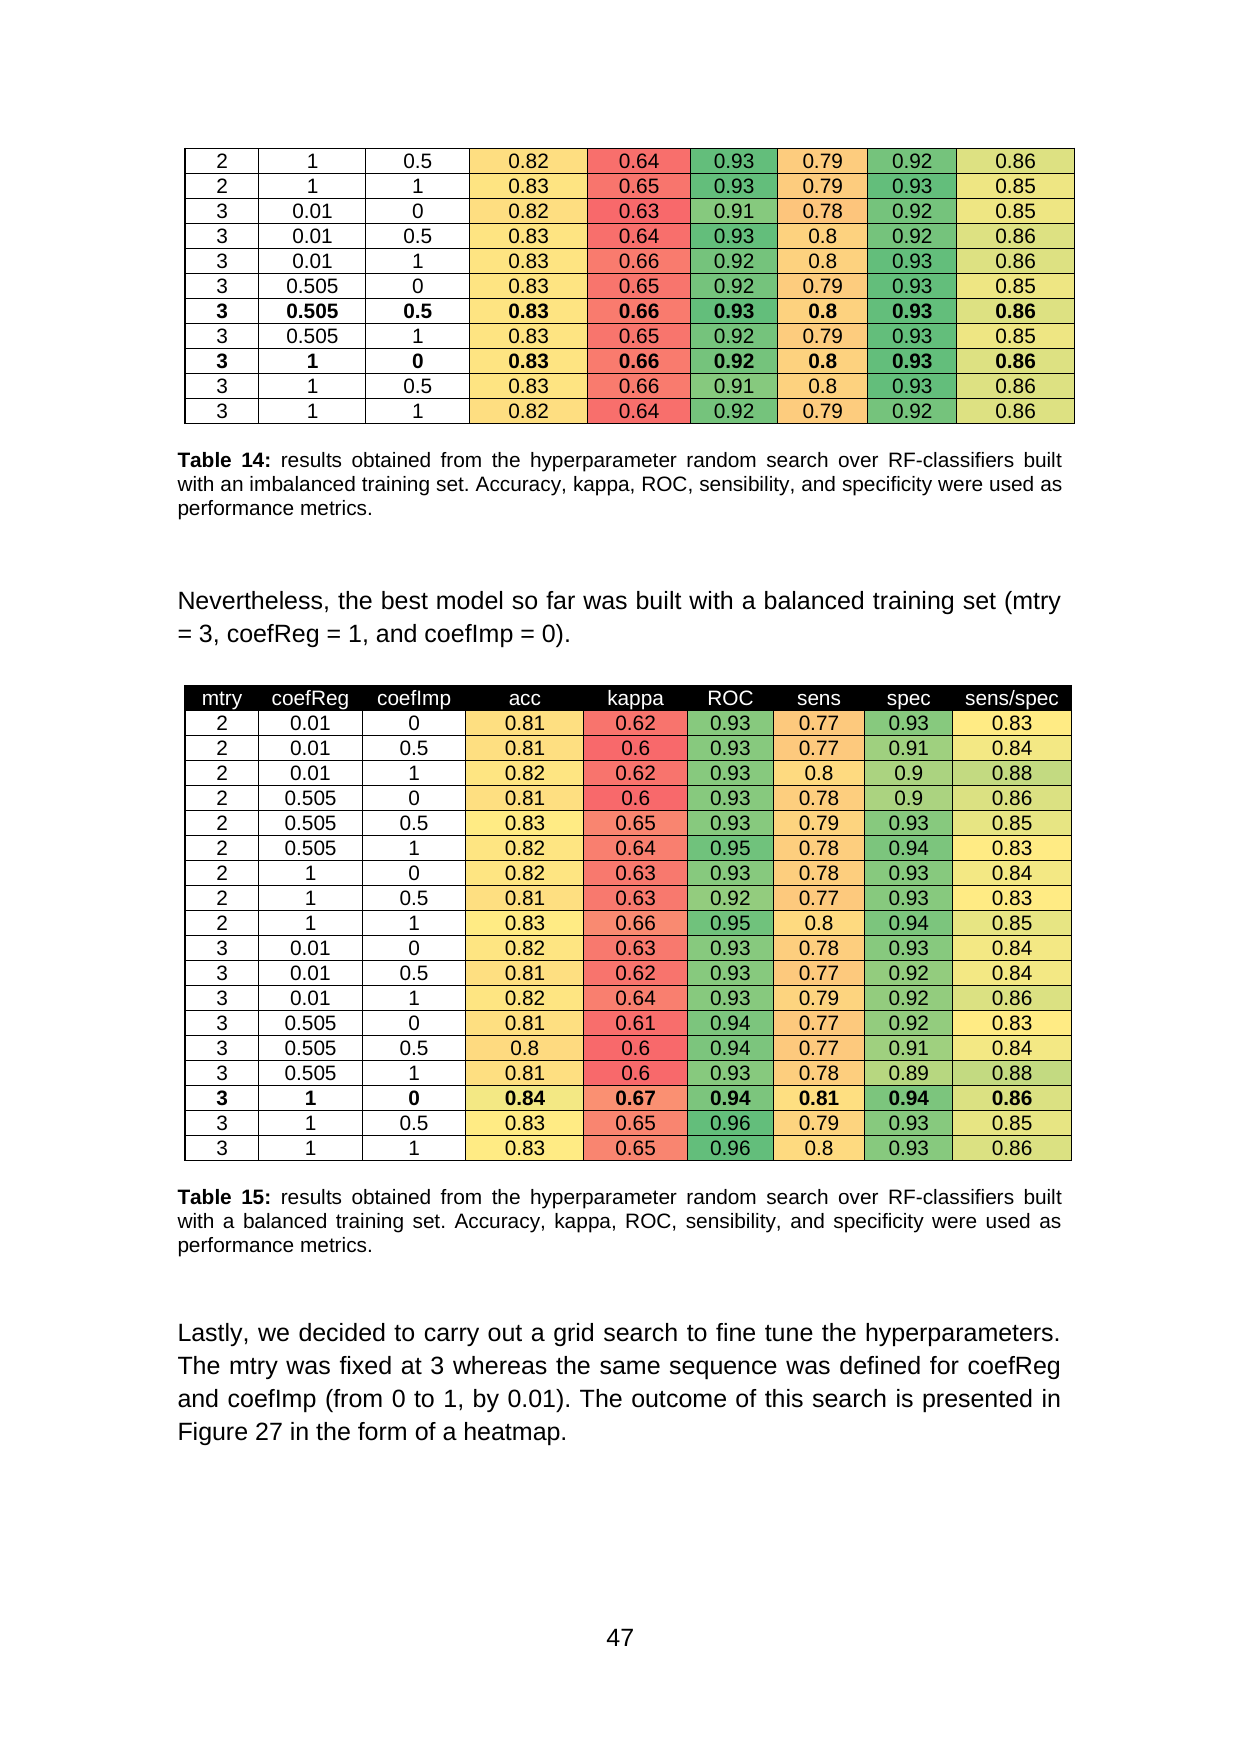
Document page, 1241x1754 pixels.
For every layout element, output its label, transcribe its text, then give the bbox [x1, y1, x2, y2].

table_cell 0 [366, 199, 469, 223]
table_header sens/spec [953, 686, 1071, 710]
table_cell 0.65 [588, 324, 690, 348]
table_cell 1 [363, 1061, 465, 1085]
table_cell 1 [259, 1086, 362, 1110]
table_cell 0.86 [953, 1136, 1071, 1160]
table_cell 0.83 [470, 374, 587, 398]
table_cell 3 [186, 961, 258, 985]
table_cell 0.93 [865, 811, 952, 835]
table_header mtry [186, 686, 258, 710]
table_cell 0.77 [774, 1036, 864, 1060]
table_cell 3 [186, 274, 258, 298]
table_cell 0.93 [688, 786, 773, 810]
table_cell 0.93 [688, 961, 773, 985]
table_cell 0.92 [868, 199, 956, 223]
table_cell 2 [186, 911, 258, 935]
table_cell 0.93 [865, 886, 952, 910]
table_cell 1 [366, 324, 469, 348]
table_cell 0.65 [584, 1111, 687, 1135]
table_cell 0.83 [953, 836, 1071, 860]
table_cell 0.505 [259, 1011, 362, 1035]
table_header kappa [584, 686, 687, 710]
table_cell 1 [366, 399, 469, 423]
table_cell 0.6 [584, 1061, 687, 1085]
table_cell 0.81 [466, 711, 583, 735]
table_cell 0.83 [953, 1011, 1071, 1035]
table_cell 0.79 [778, 174, 867, 198]
table_cell 3 [186, 986, 258, 1010]
table_cell 0.93 [688, 861, 773, 885]
table_cell 3 [186, 1086, 258, 1110]
table_cell 0.92 [865, 1011, 952, 1035]
table_cell 0 [363, 1086, 465, 1110]
table_cell 0.83 [953, 711, 1071, 735]
table_cell 0.78 [774, 786, 864, 810]
table_cell 0.01 [259, 199, 365, 223]
table_cell 0.86 [957, 224, 1074, 248]
table_cell 0.62 [584, 761, 687, 785]
table_cell 0.83 [470, 174, 587, 198]
table_cell 0 [363, 936, 465, 960]
table_cell 0.92 [691, 249, 777, 273]
table_cell 0.92 [868, 149, 956, 173]
table_cell 0.01 [259, 986, 362, 1010]
table_cell 0.93 [865, 1111, 952, 1135]
table_cell 0.86 [957, 149, 1074, 173]
table_cell 0.81 [466, 1061, 583, 1085]
table_cell 0.61 [584, 1011, 687, 1035]
table_cell 3 [186, 299, 258, 323]
table_cell 0.79 [778, 274, 867, 298]
table_cell 0.505 [259, 811, 362, 835]
table_cell 3 [186, 1036, 258, 1060]
table_cell 0.81 [466, 886, 583, 910]
table_header acc [466, 686, 583, 710]
table_cell 0.66 [584, 911, 687, 935]
table_cell 0.505 [259, 299, 365, 323]
table_cell 0.82 [466, 986, 583, 1010]
table_cell 0.82 [470, 149, 587, 173]
table_header coefImp [363, 686, 465, 710]
table_cell 0.93 [691, 174, 777, 198]
table_cell 0.63 [584, 886, 687, 910]
text Table 14: results obtained from the hyperparameter random search over RF-classifiers built with an imbalanced training set. Accuracy, kappa, ROC, sensibility, and specificity were used as performance metrics. [177, 448, 1063, 519]
table_cell 0.83 [466, 1136, 583, 1160]
table_cell 0.85 [957, 199, 1074, 223]
table_cell 0.81 [466, 736, 583, 760]
table_cell 0.82 [466, 836, 583, 860]
table_cell 0.86 [953, 986, 1071, 1010]
table_cell 0.8 [774, 761, 864, 785]
table_cell 0.79 [774, 1111, 864, 1135]
table_cell 0.93 [688, 936, 773, 960]
table_cell 0.88 [953, 761, 1071, 785]
table_cell 0.77 [774, 961, 864, 985]
table_cell 0.65 [588, 274, 690, 298]
table_cell 0.92 [688, 886, 773, 910]
table_cell 0.5 [366, 299, 469, 323]
table_cell 0.79 [778, 324, 867, 348]
table_cell 0.95 [688, 836, 773, 860]
table_cell 0.8 [778, 224, 867, 248]
table_cell 0.78 [774, 1061, 864, 1085]
table_cell 0.67 [584, 1086, 687, 1110]
table_cell 0.85 [957, 274, 1074, 298]
table_cell 0.01 [259, 249, 365, 273]
table_cell 0.84 [953, 861, 1071, 885]
table_cell 0.93 [865, 711, 952, 735]
table_cell 0.505 [259, 836, 362, 860]
table_cell 0 [366, 349, 469, 373]
table_cell 0.5 [363, 1036, 465, 1060]
table_cell 0.9 [865, 786, 952, 810]
table_cell 0.93 [688, 761, 773, 785]
table_header ROC [688, 686, 773, 710]
table_cell 0.66 [588, 249, 690, 273]
table_cell 0.63 [588, 199, 690, 223]
table_cell 0.65 [584, 1136, 687, 1160]
table_cell 0.78 [778, 199, 867, 223]
table_cell 0 [366, 274, 469, 298]
table_cell 2 [186, 861, 258, 885]
table_cell 0.5 [366, 374, 469, 398]
table_cell 0.82 [466, 936, 583, 960]
table_cell 0.95 [688, 911, 773, 935]
table_cell 0.505 [259, 1036, 362, 1060]
table_cell 0.84 [466, 1086, 583, 1110]
table_header spec [865, 686, 952, 710]
table_cell 0.64 [584, 836, 687, 860]
table_cell 2 [186, 836, 258, 860]
table_cell 2 [186, 811, 258, 835]
table_cell 0.93 [868, 349, 956, 373]
table_cell 0.83 [470, 299, 587, 323]
table_cell 0.93 [868, 174, 956, 198]
table_cell 0.89 [865, 1061, 952, 1085]
table_cell 0.82 [470, 399, 587, 423]
table_cell 0.5 [363, 736, 465, 760]
table_cell 1 [259, 374, 365, 398]
table_cell 0.93 [868, 324, 956, 348]
table_cell 1 [363, 836, 465, 860]
table_cell 0.8 [774, 911, 864, 935]
table_cell 0.93 [691, 299, 777, 323]
table_cell 1 [259, 911, 362, 935]
table_cell 0.86 [953, 1086, 1071, 1110]
table_cell 0.66 [588, 349, 690, 373]
table_cell 0.91 [865, 736, 952, 760]
table_cell 0.78 [774, 861, 864, 885]
table_cell 0.93 [868, 249, 956, 273]
table_cell 0.92 [691, 274, 777, 298]
table_cell 0.93 [865, 1136, 952, 1160]
table_cell 0.63 [584, 861, 687, 885]
table_cell 0.77 [774, 886, 864, 910]
table_cell 2 [186, 736, 258, 760]
table_cell 0.92 [865, 986, 952, 1010]
table_cell 0.505 [259, 324, 365, 348]
table_cell 0.82 [466, 861, 583, 885]
table_cell 2 [186, 886, 258, 910]
table_cell 0.8 [778, 299, 867, 323]
table_cell 3 [186, 936, 258, 960]
table_cell 0.505 [259, 1061, 362, 1085]
table_cell 0.77 [774, 711, 864, 735]
table_cell 0.85 [953, 1111, 1071, 1135]
table_cell 0.94 [865, 911, 952, 935]
table_cell 3 [186, 1111, 258, 1135]
table_cell 0.85 [957, 324, 1074, 348]
table_cell 0.01 [259, 936, 362, 960]
table_cell 0.84 [953, 936, 1071, 960]
table_cell 0.83 [953, 886, 1071, 910]
table_cell 0.64 [584, 986, 687, 1010]
table_cell 0.91 [865, 1036, 952, 1060]
table_cell 0.92 [868, 399, 956, 423]
table_cell 0.01 [259, 711, 362, 735]
table_cell 0.01 [259, 224, 365, 248]
table_cell 0.8 [778, 349, 867, 373]
table_cell 0.93 [688, 1061, 773, 1085]
table_cell 0.81 [774, 1086, 864, 1110]
table_cell 3 [186, 199, 258, 223]
table_cell 0.93 [868, 374, 956, 398]
table_cell 0.94 [688, 1011, 773, 1035]
table_cell 0.83 [466, 911, 583, 935]
table_cell 0.81 [466, 961, 583, 985]
table_cell 0.93 [688, 711, 773, 735]
table_cell 0.79 [774, 811, 864, 835]
table_cell 3 [186, 324, 258, 348]
table_cell 0.79 [778, 149, 867, 173]
table_cell 0.93 [691, 224, 777, 248]
table_cell 0.79 [774, 986, 864, 1010]
table_cell 0.62 [584, 961, 687, 985]
table_cell 0.64 [588, 224, 690, 248]
table_cell 0.82 [466, 761, 583, 785]
table_cell 0.6 [584, 786, 687, 810]
table_cell 0.78 [774, 936, 864, 960]
table_cell 1 [363, 1136, 465, 1160]
table_cell 0.505 [259, 786, 362, 810]
table_cell 0.94 [865, 836, 952, 860]
table_cell 0.86 [957, 299, 1074, 323]
table_cell 0.85 [953, 911, 1071, 935]
table_cell 0.83 [466, 811, 583, 835]
table_cell 0.5 [366, 224, 469, 248]
table_cell 0.84 [953, 736, 1071, 760]
table_cell 0.92 [868, 224, 956, 248]
table_cell 0.93 [865, 861, 952, 885]
table_cell 0.5 [363, 811, 465, 835]
table_cell 0.83 [466, 1111, 583, 1135]
table_cell 0.01 [259, 961, 362, 985]
table_cell 3 [186, 1061, 258, 1085]
table_cell 0.83 [470, 324, 587, 348]
table_cell 0.79 [778, 399, 867, 423]
table_cell 0.86 [957, 374, 1074, 398]
table_cell 0.93 [865, 936, 952, 960]
table_header coefReg [259, 686, 362, 710]
table_cell 0.93 [691, 149, 777, 173]
table_cell 0.91 [691, 374, 777, 398]
table_cell 0.93 [868, 299, 956, 323]
table_cell 0.66 [588, 374, 690, 398]
table_cell 0 [363, 1011, 465, 1035]
table_cell 2 [186, 174, 258, 198]
table_cell 0.93 [688, 811, 773, 835]
table_cell 1 [259, 149, 365, 173]
table_cell 0.77 [774, 1011, 864, 1035]
table_cell 1 [363, 911, 465, 935]
table_cell 0.82 [470, 199, 587, 223]
table_cell 2 [186, 711, 258, 735]
table_cell 0.88 [953, 1061, 1071, 1085]
table_cell 0.65 [584, 811, 687, 835]
table_cell 0.93 [688, 736, 773, 760]
table_cell 0.83 [470, 249, 587, 273]
table_cell 2 [186, 786, 258, 810]
table_cell 3 [186, 249, 258, 273]
table_cell 0.78 [774, 836, 864, 860]
text Table 15: results obtained from the hyperparameter random search over RF-classifiers built with a balanced training set. Accuracy, kappa, ROC, sensibility, and specificity were used as performance metrics. [177, 1185, 1063, 1257]
table_cell 0.83 [470, 224, 587, 248]
table_cell 0.66 [588, 299, 690, 323]
table_cell 0.505 [259, 274, 365, 298]
table_cell 0.77 [774, 736, 864, 760]
table_cell 0.6 [584, 1036, 687, 1060]
table_cell 0.01 [259, 736, 362, 760]
table_cell 0.8 [778, 249, 867, 273]
table_cell 0.8 [778, 374, 867, 398]
table_cell 0.84 [953, 961, 1071, 985]
table_cell 3 [186, 374, 258, 398]
table_cell 0.9 [865, 761, 952, 785]
table_cell 0.92 [691, 349, 777, 373]
table_cell 0.5 [363, 886, 465, 910]
table_cell 1 [259, 174, 365, 198]
table_cell 0.86 [953, 786, 1071, 810]
table_cell 0 [363, 711, 465, 735]
table_cell 0.8 [466, 1036, 583, 1060]
table_cell 0.81 [466, 786, 583, 810]
table_cell 0.86 [957, 349, 1074, 373]
table_cell 0.94 [688, 1086, 773, 1110]
table_cell 0.5 [366, 149, 469, 173]
table_cell 1 [366, 249, 469, 273]
table_cell 0.85 [953, 811, 1071, 835]
table_cell 0.83 [470, 274, 587, 298]
table_cell 2 [186, 149, 258, 173]
table_cell 0.94 [865, 1086, 952, 1110]
table_cell 0.63 [584, 936, 687, 960]
text Nevertheless, the best model so far was built with a balanced training set (mtry = 3, coefReg = 1, and coefImp = 0). [177, 586, 1063, 647]
table_cell 0.91 [691, 199, 777, 223]
table_header sens [774, 686, 864, 710]
table_cell 0.86 [957, 249, 1074, 273]
table_cell 1 [259, 861, 362, 885]
table_cell 0 [363, 786, 465, 810]
table_cell 0.96 [688, 1136, 773, 1160]
table_cell 3 [186, 1011, 258, 1035]
table_cell 0.8 [774, 1136, 864, 1160]
table_cell 2 [186, 761, 258, 785]
table_cell 0.92 [691, 324, 777, 348]
table_cell 0.93 [688, 986, 773, 1010]
table_cell 0.83 [470, 349, 587, 373]
table_cell 0.94 [688, 1036, 773, 1060]
table_cell 3 [186, 349, 258, 373]
table_cell 0.92 [865, 961, 952, 985]
table_cell 0 [363, 861, 465, 885]
text Lastly, we decided to carry out a grid search to fine tune the hyperparameters. The mtry was fixed at 3 whereas the same sequence was defined for coefReg and coefImp (from 0 to 1, by 0.01). The outcome of this search is presented in Figure 27 in the form of a heatmap. [177, 1318, 1063, 1446]
table_cell 0.64 [588, 149, 690, 173]
table_cell 1 [259, 399, 365, 423]
table_cell 0.84 [953, 1036, 1071, 1060]
table_cell 0.81 [466, 1011, 583, 1035]
table_cell 1 [259, 886, 362, 910]
table_cell 1 [259, 349, 365, 373]
table_cell 3 [186, 399, 258, 423]
table_cell 3 [186, 1136, 258, 1160]
table_cell 0.5 [363, 961, 465, 985]
table_cell 3 [186, 224, 258, 248]
table_cell 0.01 [259, 761, 362, 785]
table_cell 0.92 [691, 399, 777, 423]
table_cell 1 [363, 761, 465, 785]
table_cell 0.96 [688, 1111, 773, 1135]
table_cell 0.64 [588, 399, 690, 423]
table_cell 1 [363, 986, 465, 1010]
table_cell 0.93 [868, 274, 956, 298]
table_cell 1 [259, 1136, 362, 1160]
table_cell 0.6 [584, 736, 687, 760]
table_cell 0.62 [584, 711, 687, 735]
table_cell 0.86 [957, 399, 1074, 423]
table_cell 0.85 [957, 174, 1074, 198]
table_cell 0.5 [363, 1111, 465, 1135]
table_cell 1 [259, 1111, 362, 1135]
table_cell 0.65 [588, 174, 690, 198]
table_cell 1 [366, 174, 469, 198]
